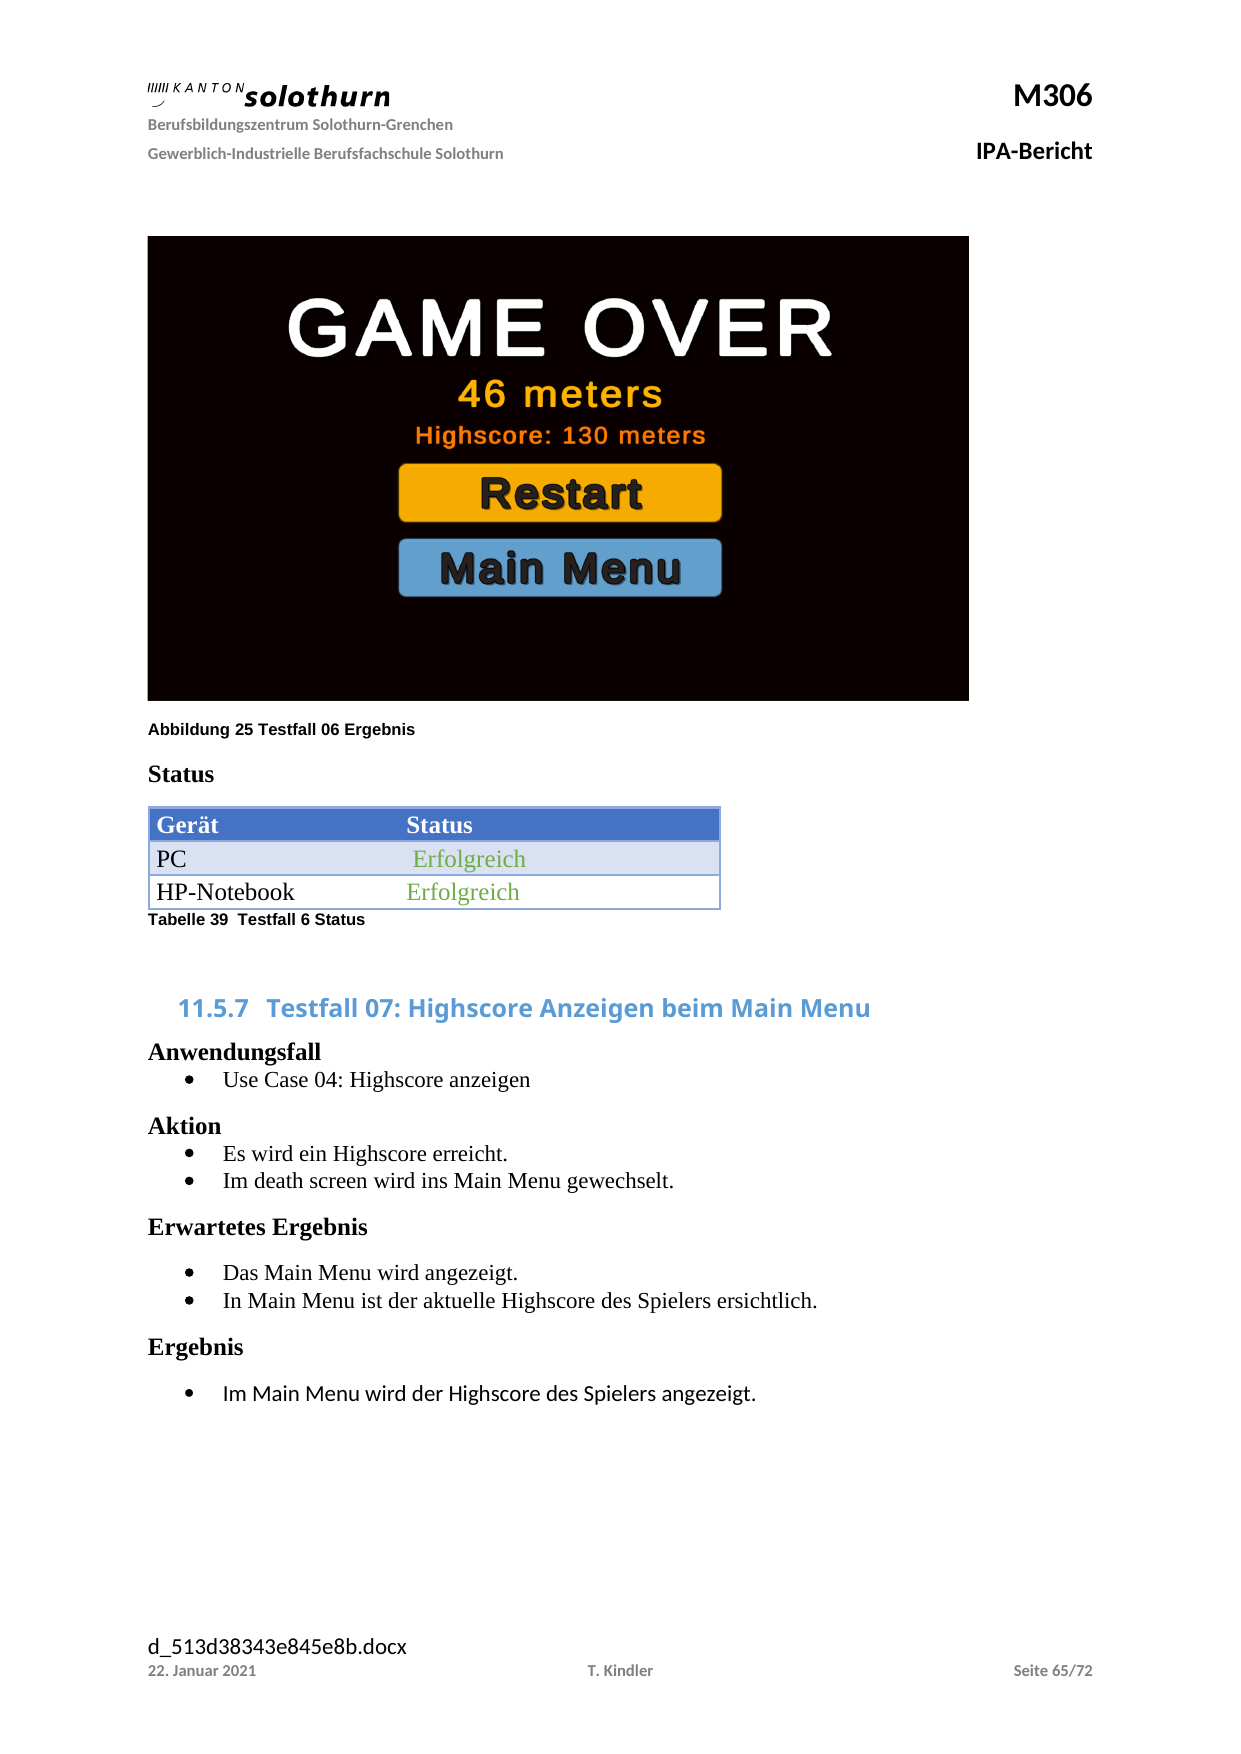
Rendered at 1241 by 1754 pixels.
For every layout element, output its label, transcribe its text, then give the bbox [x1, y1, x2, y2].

text Aktion [148, 1111, 1092, 1139]
picture [147, 83, 390, 107]
list In Main Menu ist der aktuelle Highscore des Spielers ersichtlich. [185, 1287, 1092, 1313]
table_cell Erfolgreich [399, 842, 719, 874]
text Erwartetes Ergebnis [148, 1212, 1092, 1241]
table_cell PC [150, 842, 399, 874]
list Das Main Menu wird angezeigt. [185, 1259, 1092, 1286]
picture [147, 236, 969, 701]
text Ergebnis [148, 1332, 1092, 1360]
text Status [148, 759, 1092, 788]
list Im death screen wird ins Main Menu gewechselt. [185, 1167, 1092, 1194]
table_cell HP-Notebook [150, 876, 399, 908]
table_cell Erfolgreich [399, 876, 719, 908]
list Use Case 04: Highscore anzeigen [185, 1066, 1092, 1093]
text Abbildung 25 Testfall 06 Ergebnis [148, 719, 1092, 738]
text Tabelle 39 Testfall 6 Status [148, 910, 1092, 929]
table_header Status [399, 809, 719, 840]
subtitle Testfall 07: Highscore Anzeigen beim Main Menu [177, 991, 1092, 1025]
table_header Gerät [150, 809, 399, 840]
list Es wird ein Highscore erreicht. [185, 1139, 1092, 1166]
text Anwendungsfall [148, 1037, 1092, 1066]
list Im Main Menu wird der Highscore des Spielers angezeigt. [185, 1379, 1092, 1407]
